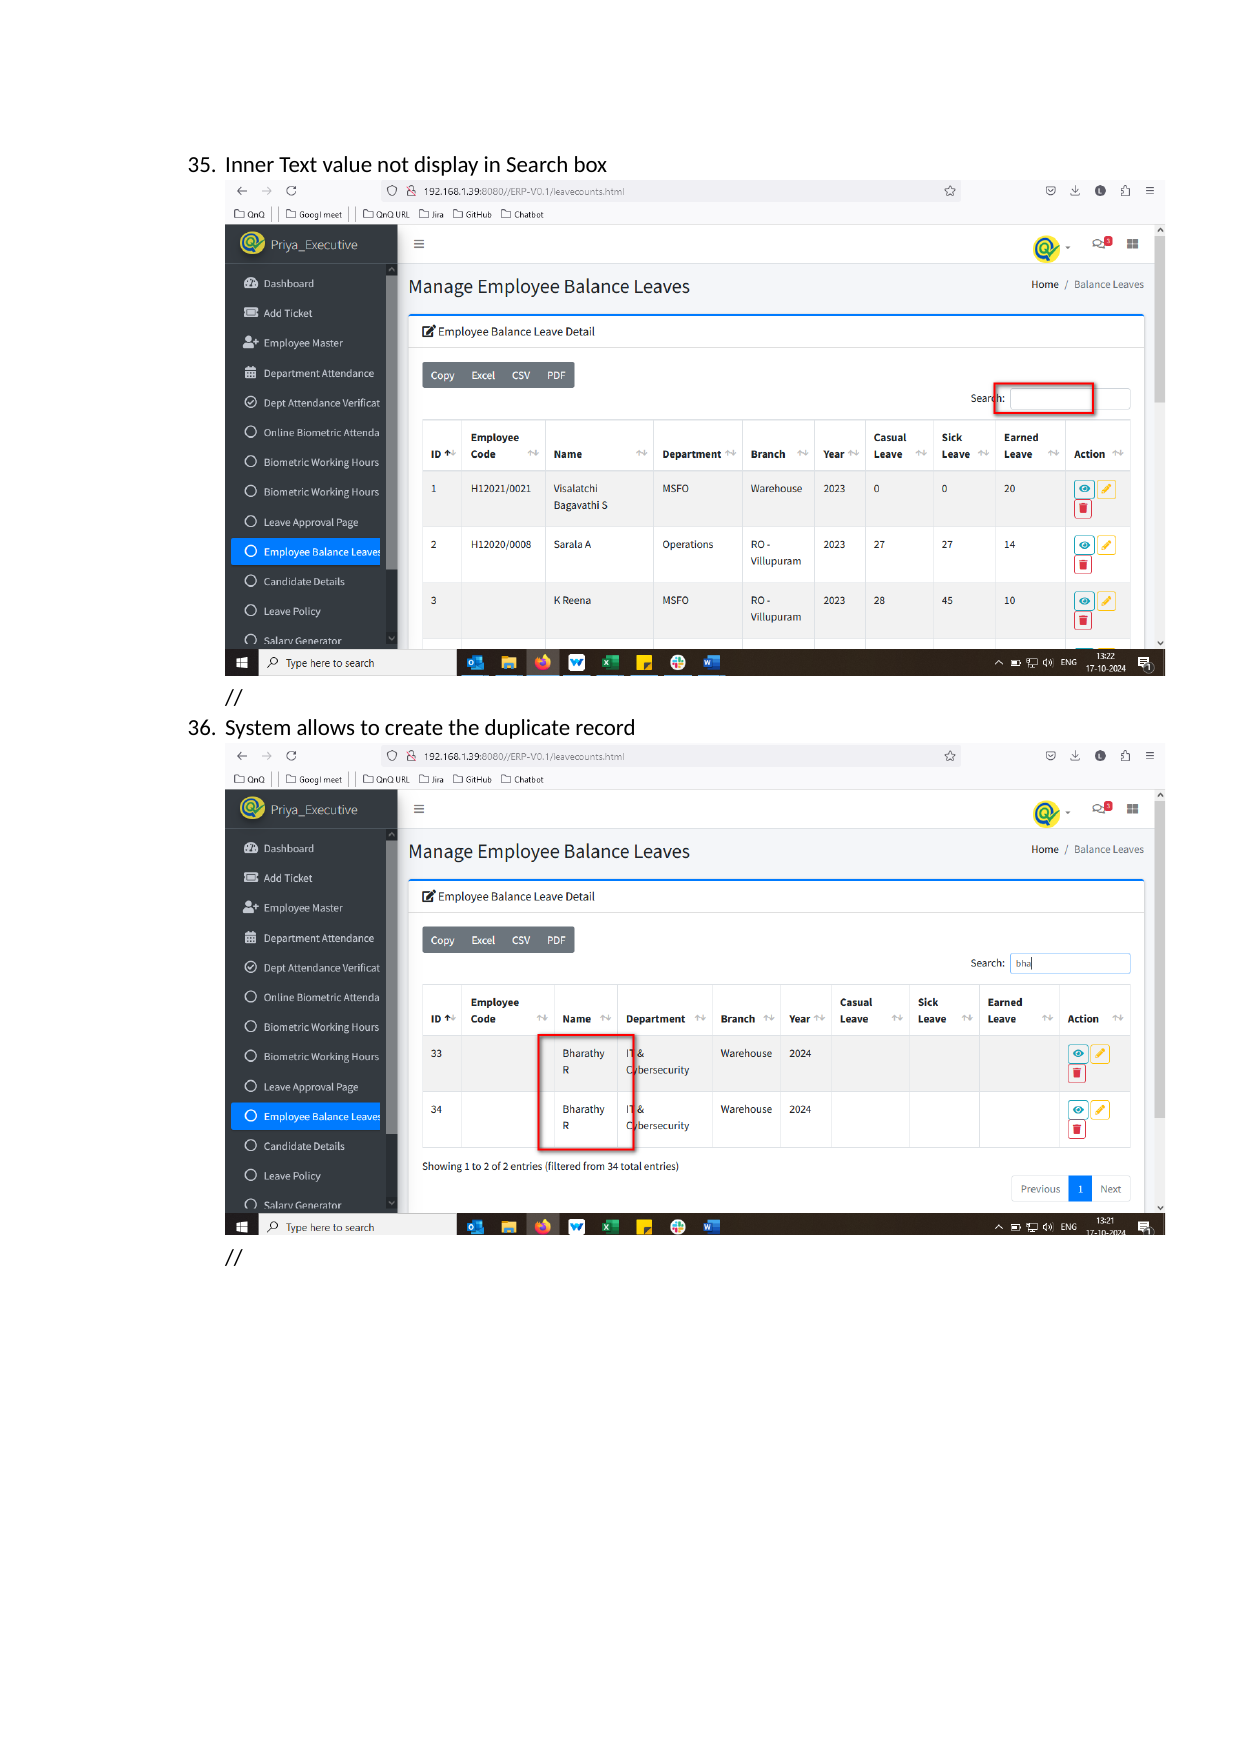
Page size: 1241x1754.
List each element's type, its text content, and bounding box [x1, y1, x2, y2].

picture [225, 743, 1166, 1235]
picture [225, 180, 1166, 676]
